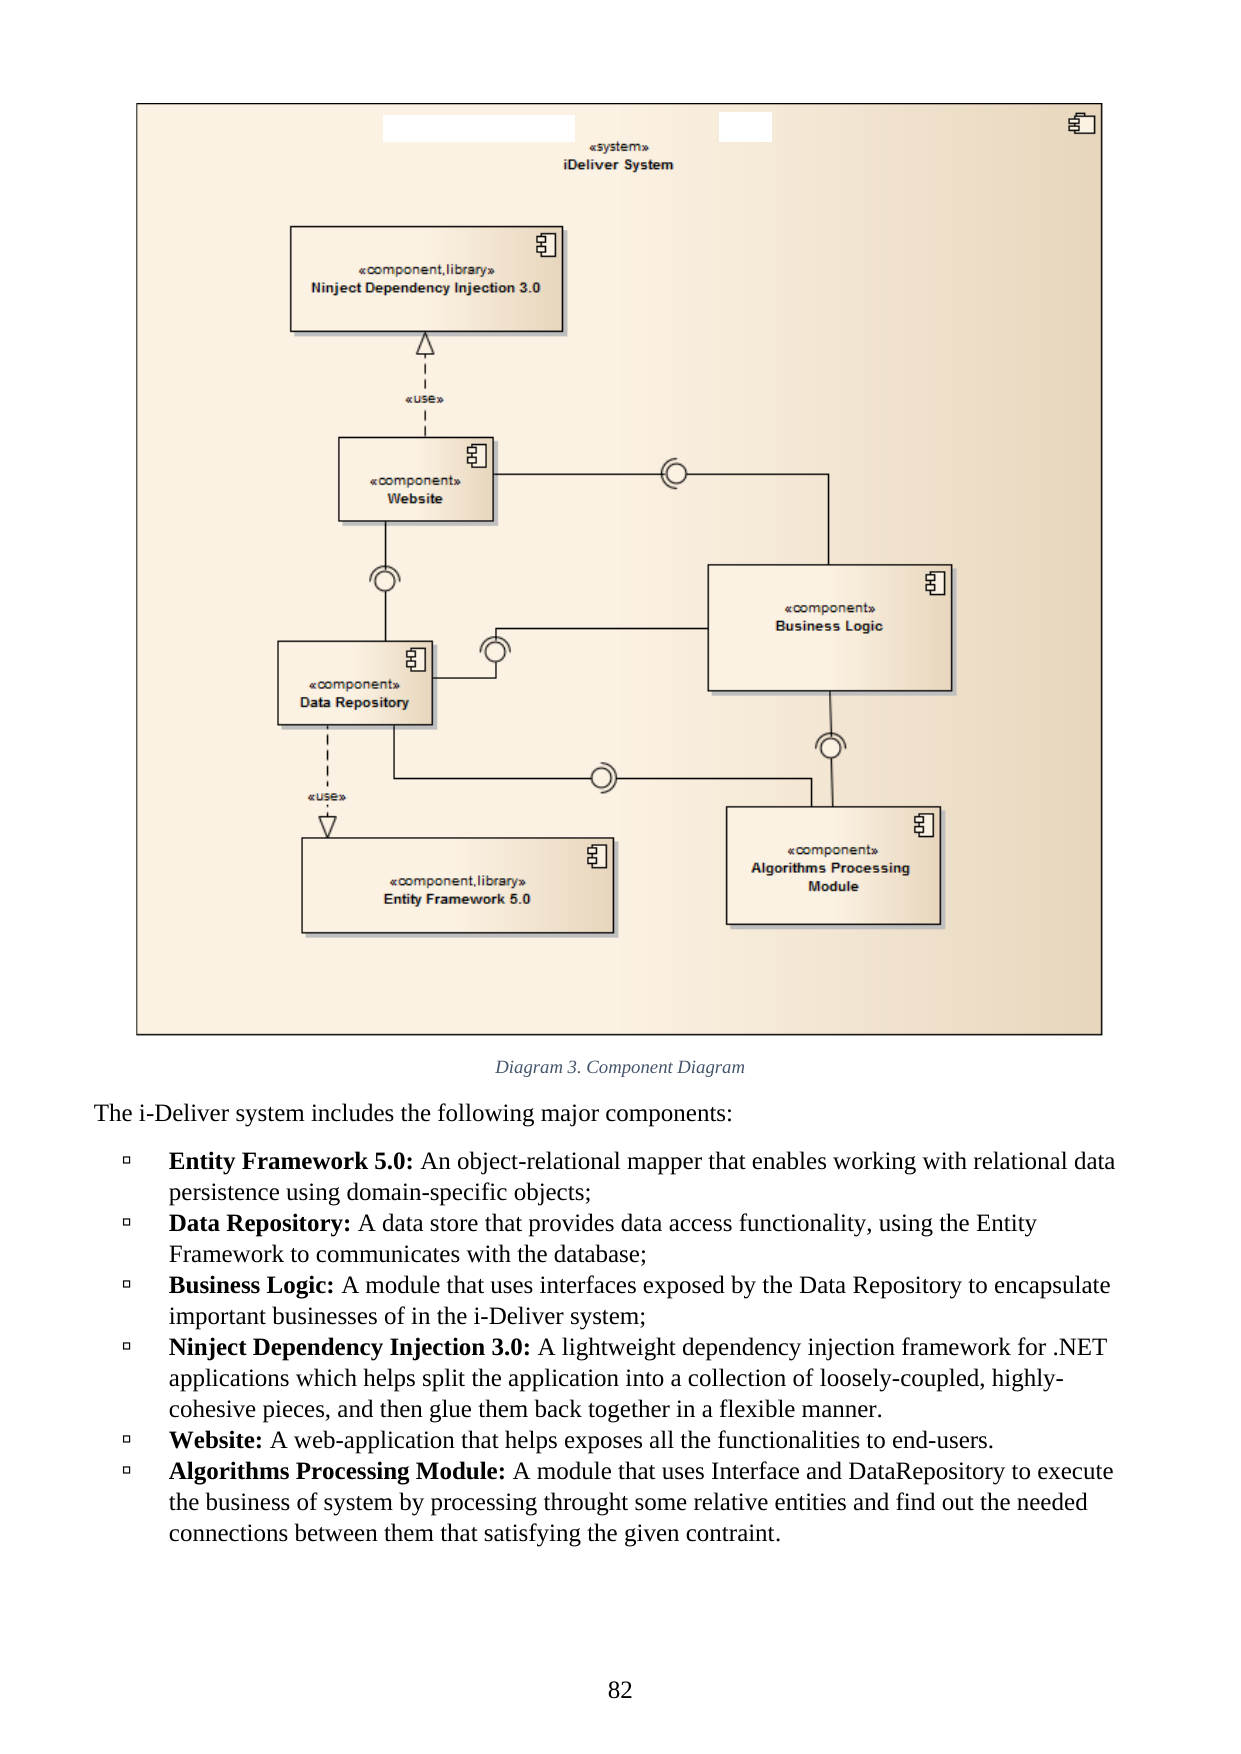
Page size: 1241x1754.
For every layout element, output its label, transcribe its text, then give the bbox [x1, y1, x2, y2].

picture [136, 103, 1104, 1037]
list Business Logic: A module that uses interfaces exposed by the Data Repository to encapsulate important businesses of in the i-Deliver system; [131, 1270, 1146, 1330]
list Ninject Dependency Injection 3.0: A lightweight dependency injection framework for .NET applications which helps split the application into a collection of loosely-coupled, highly-cohesive pieces, and then glue them back together in a flexible manner. [131, 1332, 1146, 1423]
text The i-Deliver system includes the following major components: [94, 1098, 1146, 1127]
list Entity Framework 5.0: An object-relational mapper that enables working with relational data persistence using domain-specific objects; [131, 1146, 1146, 1206]
list Data Repository: A data store that provides data access functionality, using the Entity Framework to communicates with the database; [131, 1208, 1146, 1268]
list Algorithms Processing Module: A module that uses Interface and DataRepository to execute the business of system by processing throught some relative entities and find out the needed connections between them that satisfying the given contraint. [131, 1456, 1146, 1547]
list Website: A web-application that helps exposes all the functionalities to end-users. [131, 1425, 1146, 1454]
